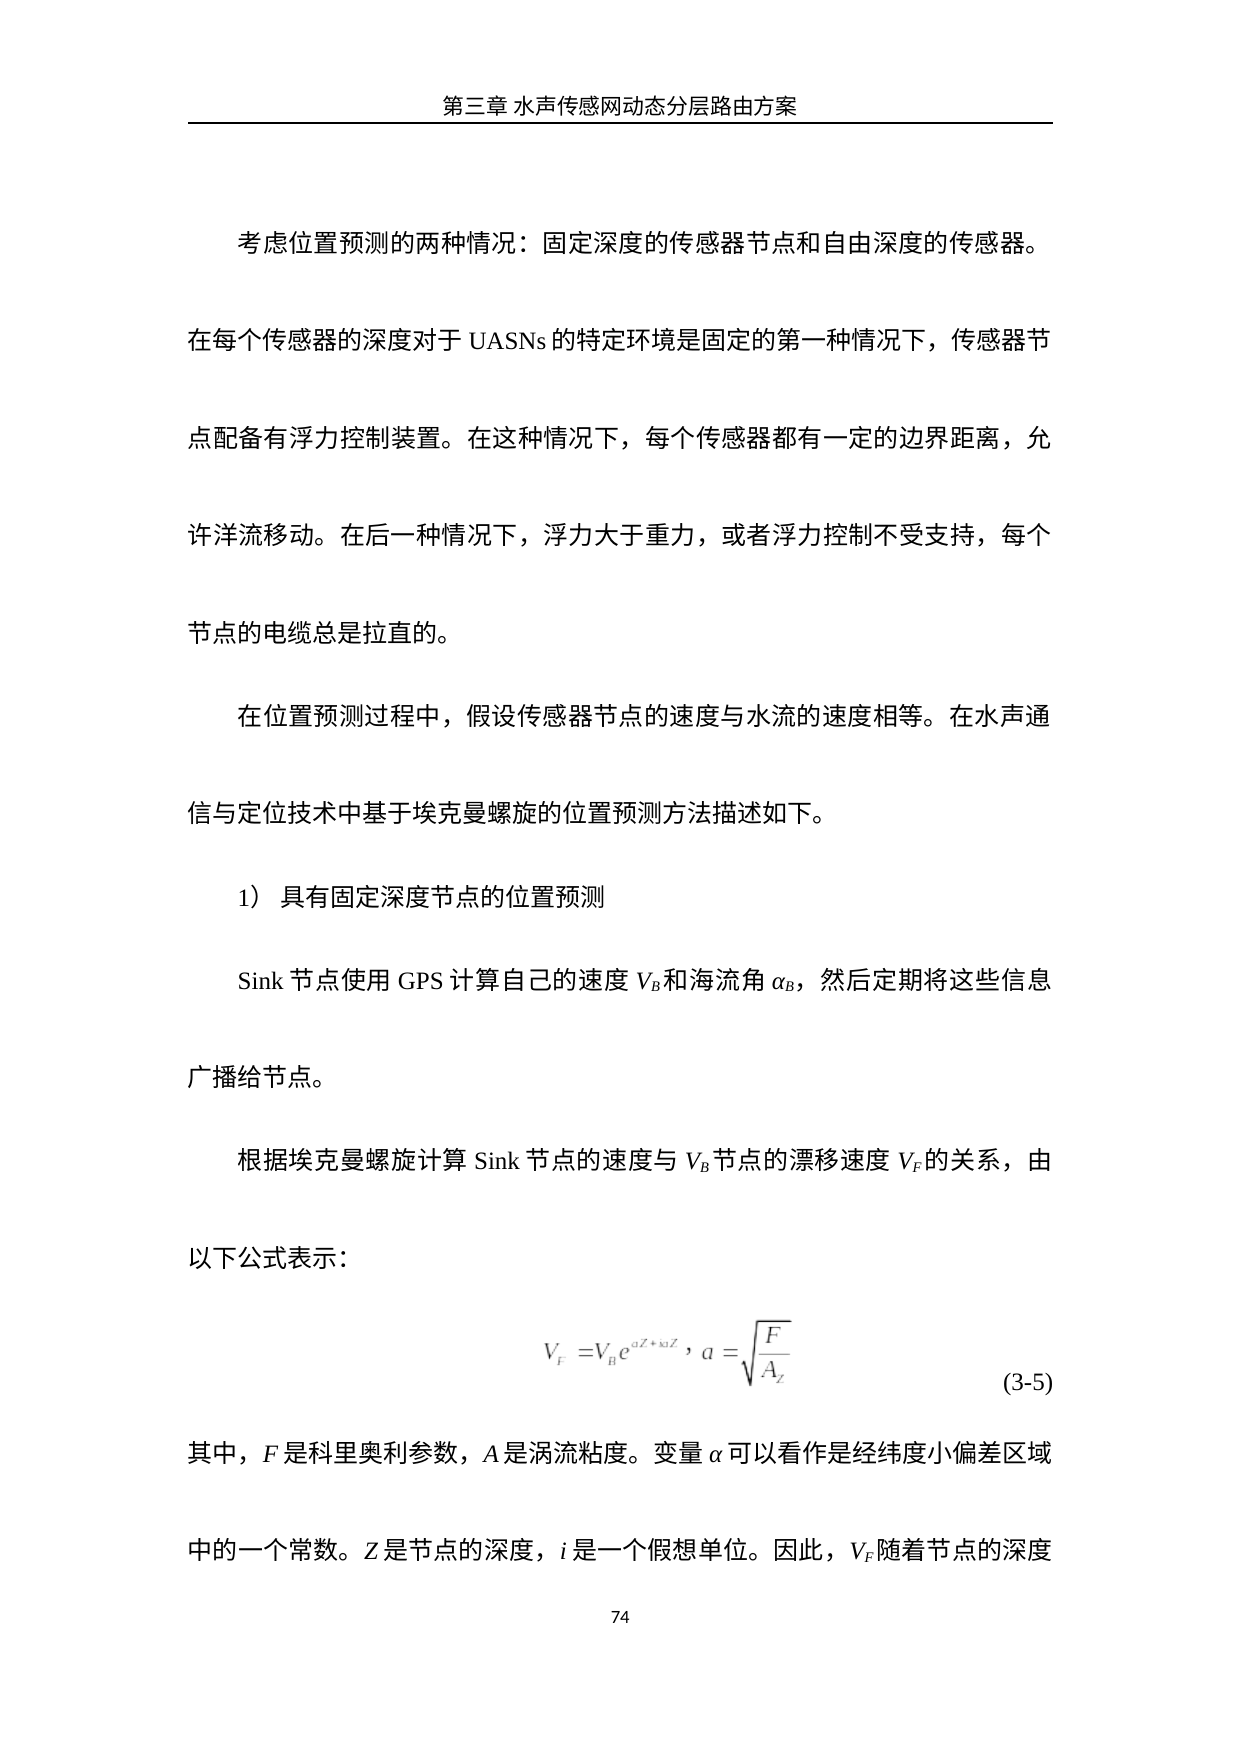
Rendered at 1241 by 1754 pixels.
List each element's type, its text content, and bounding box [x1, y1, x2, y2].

text 考虑位置预测的两种情况：固定深度的传感器节点和自由深度的传感器。在每个传感器的深度对于UASNs的特定环境是固定的第一种情况下，传感器节点配备有浮力控制装置。在这种情况下，每个传感器都有一定的边界距离，允许洋流移动。在后一种情况下，浮力大于重力，或者浮力控制不受支持，每个节点的电缆总是拉直的。 [187, 209, 1053, 664]
text 在位置预测过程中，假设传感器节点的速度与水流的速度相等。在水声通信与定位技术中基于埃克曼螺旋的位置预测方法描述如下。 [187, 682, 1053, 844]
text (3-5) [187, 1307, 1053, 1404]
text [187, 1419, 1053, 1581]
text 1） 具有固定深度节点的位置预测 [187, 863, 1053, 928]
text Sink节点使用GPS计算自己的速度VB和海流角αB，然后定期将这些信息广播给节点。 [187, 946, 1053, 1108]
text 根据埃克曼螺旋计算Sink节点的速度与VB节点的漂移速度VF的关系，由以下公式表示： [187, 1126, 1053, 1289]
